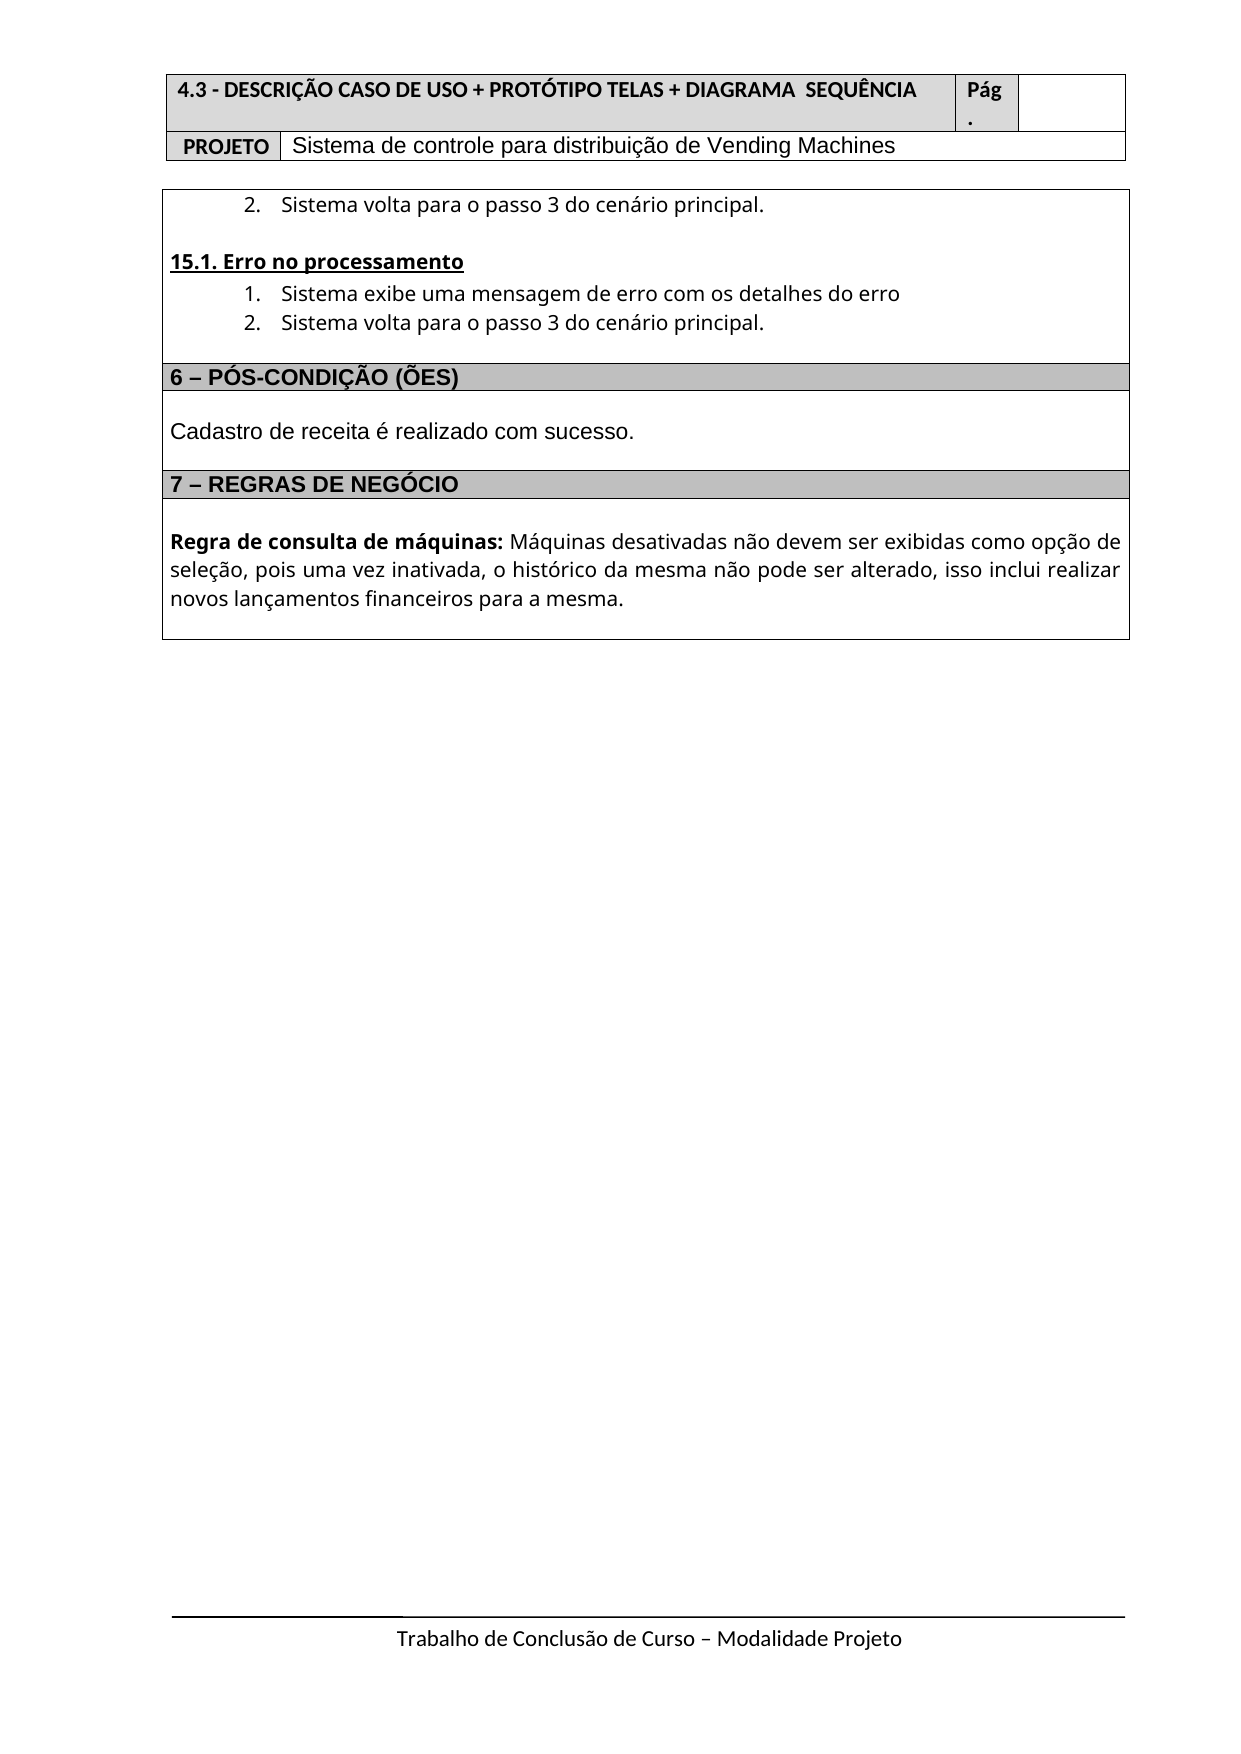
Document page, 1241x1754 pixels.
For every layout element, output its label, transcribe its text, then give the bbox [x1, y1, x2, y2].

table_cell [163, 190, 1129, 363]
table_cell 7 – REGRAS DE NEGÓCIO [163, 471, 1129, 498]
table_cell Cadastro de receita é realizado com sucesso. [163, 391, 1129, 470]
table_cell Regra de consulta de máquinas: Máquinas desativadas não devem ser exibidas como opção de seleção, pois uma vez inativada, o histórico da mesma não pode ser alterado, isso inclui realizar novos lançamentos financeiros para a mesma. [163, 499, 1129, 639]
table_cell 6 – PÓS-CONDIÇÃO (ÕES) [163, 364, 1129, 390]
